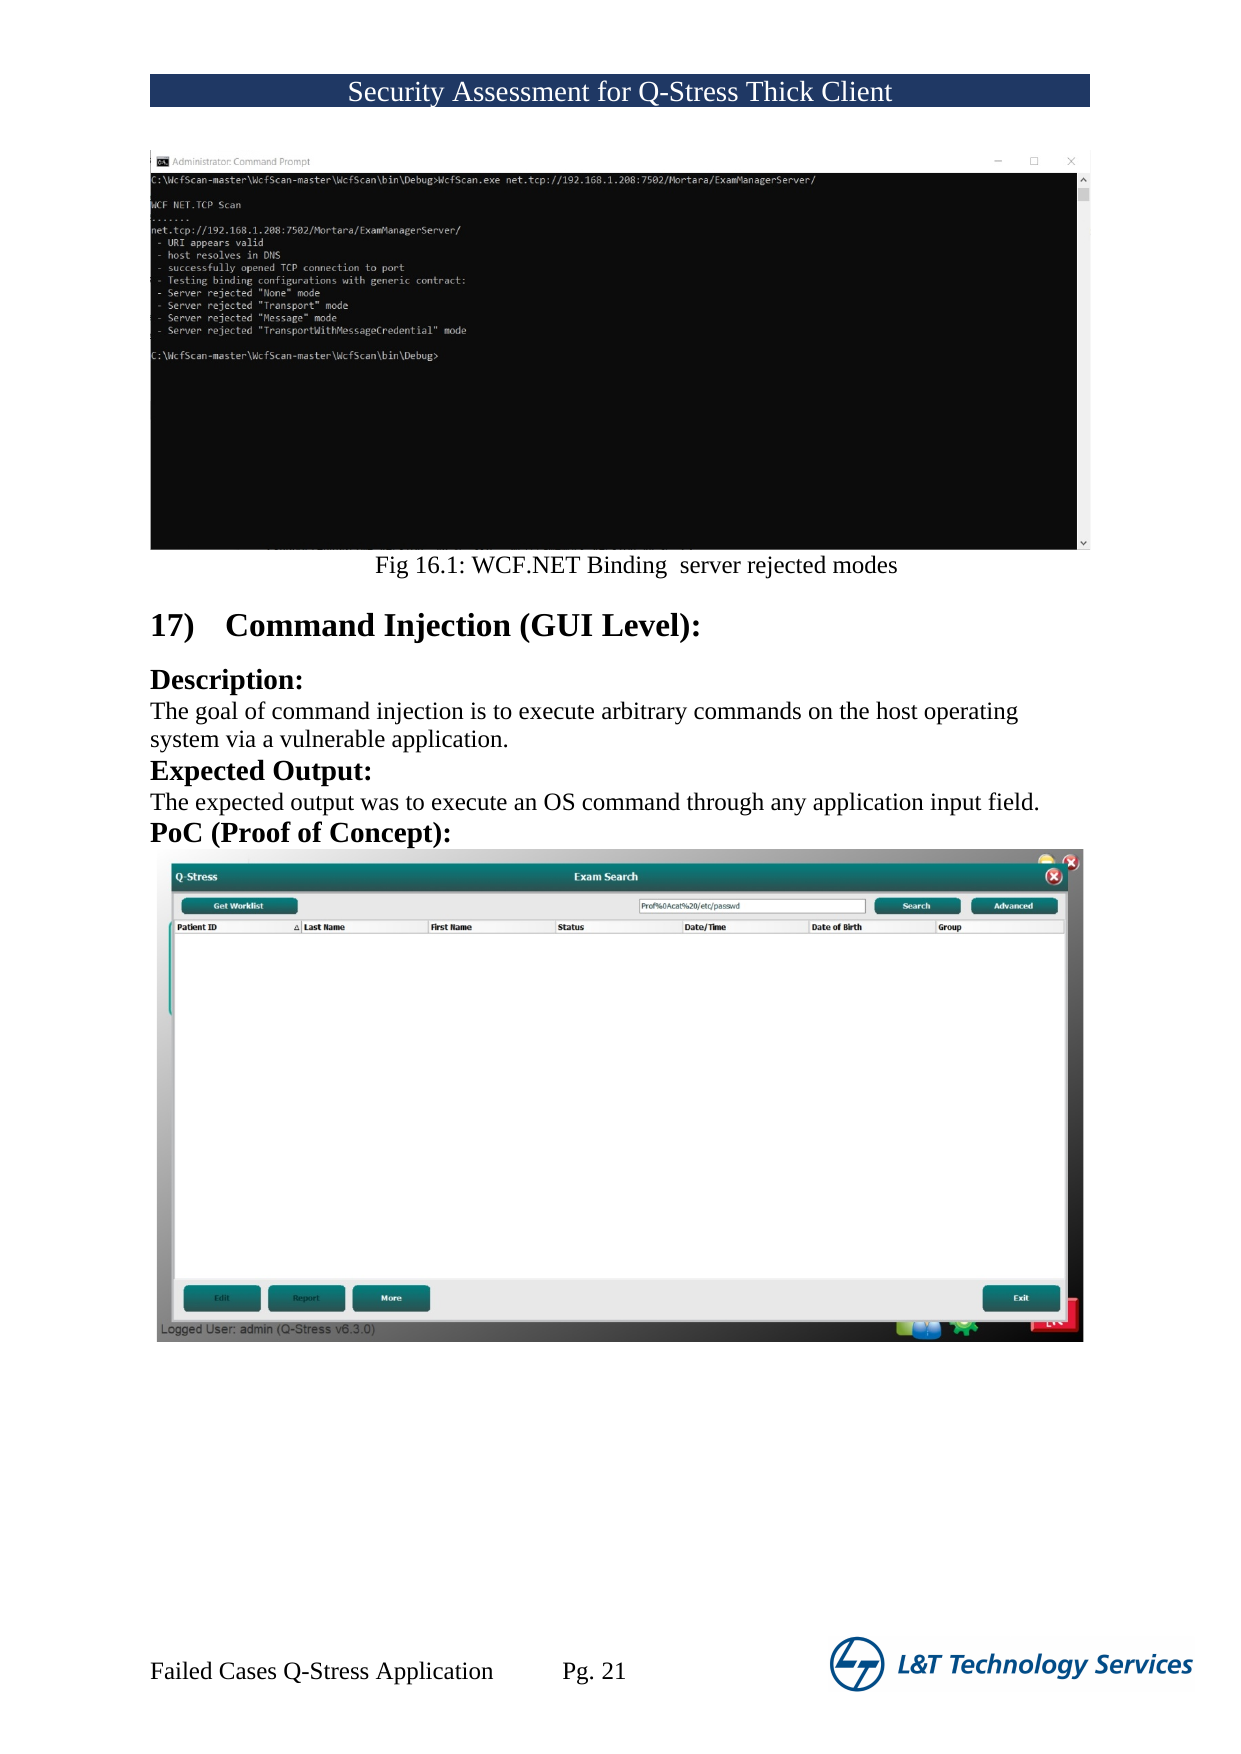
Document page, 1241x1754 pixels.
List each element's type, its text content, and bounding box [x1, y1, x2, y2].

text Description: [150, 662, 1090, 696]
picture [156, 849, 1084, 1342]
text The goal of command injection is to execute arbitrary commands on the host operating system via a vulnerable application. [150, 696, 1090, 753]
list Command Injection (GUI Level): [150, 605, 1090, 643]
text Expected Output: [150, 753, 1090, 787]
picture [150, 150, 1091, 550]
text PoC (Proof of Concept): [150, 816, 1090, 849]
text Fig 16.1: WCF.NET Binding server rejected modes [300, 550, 1090, 578]
text The expected output was to execute an OS command through any application input field. [150, 787, 1090, 816]
picture [827, 1636, 1195, 1692]
